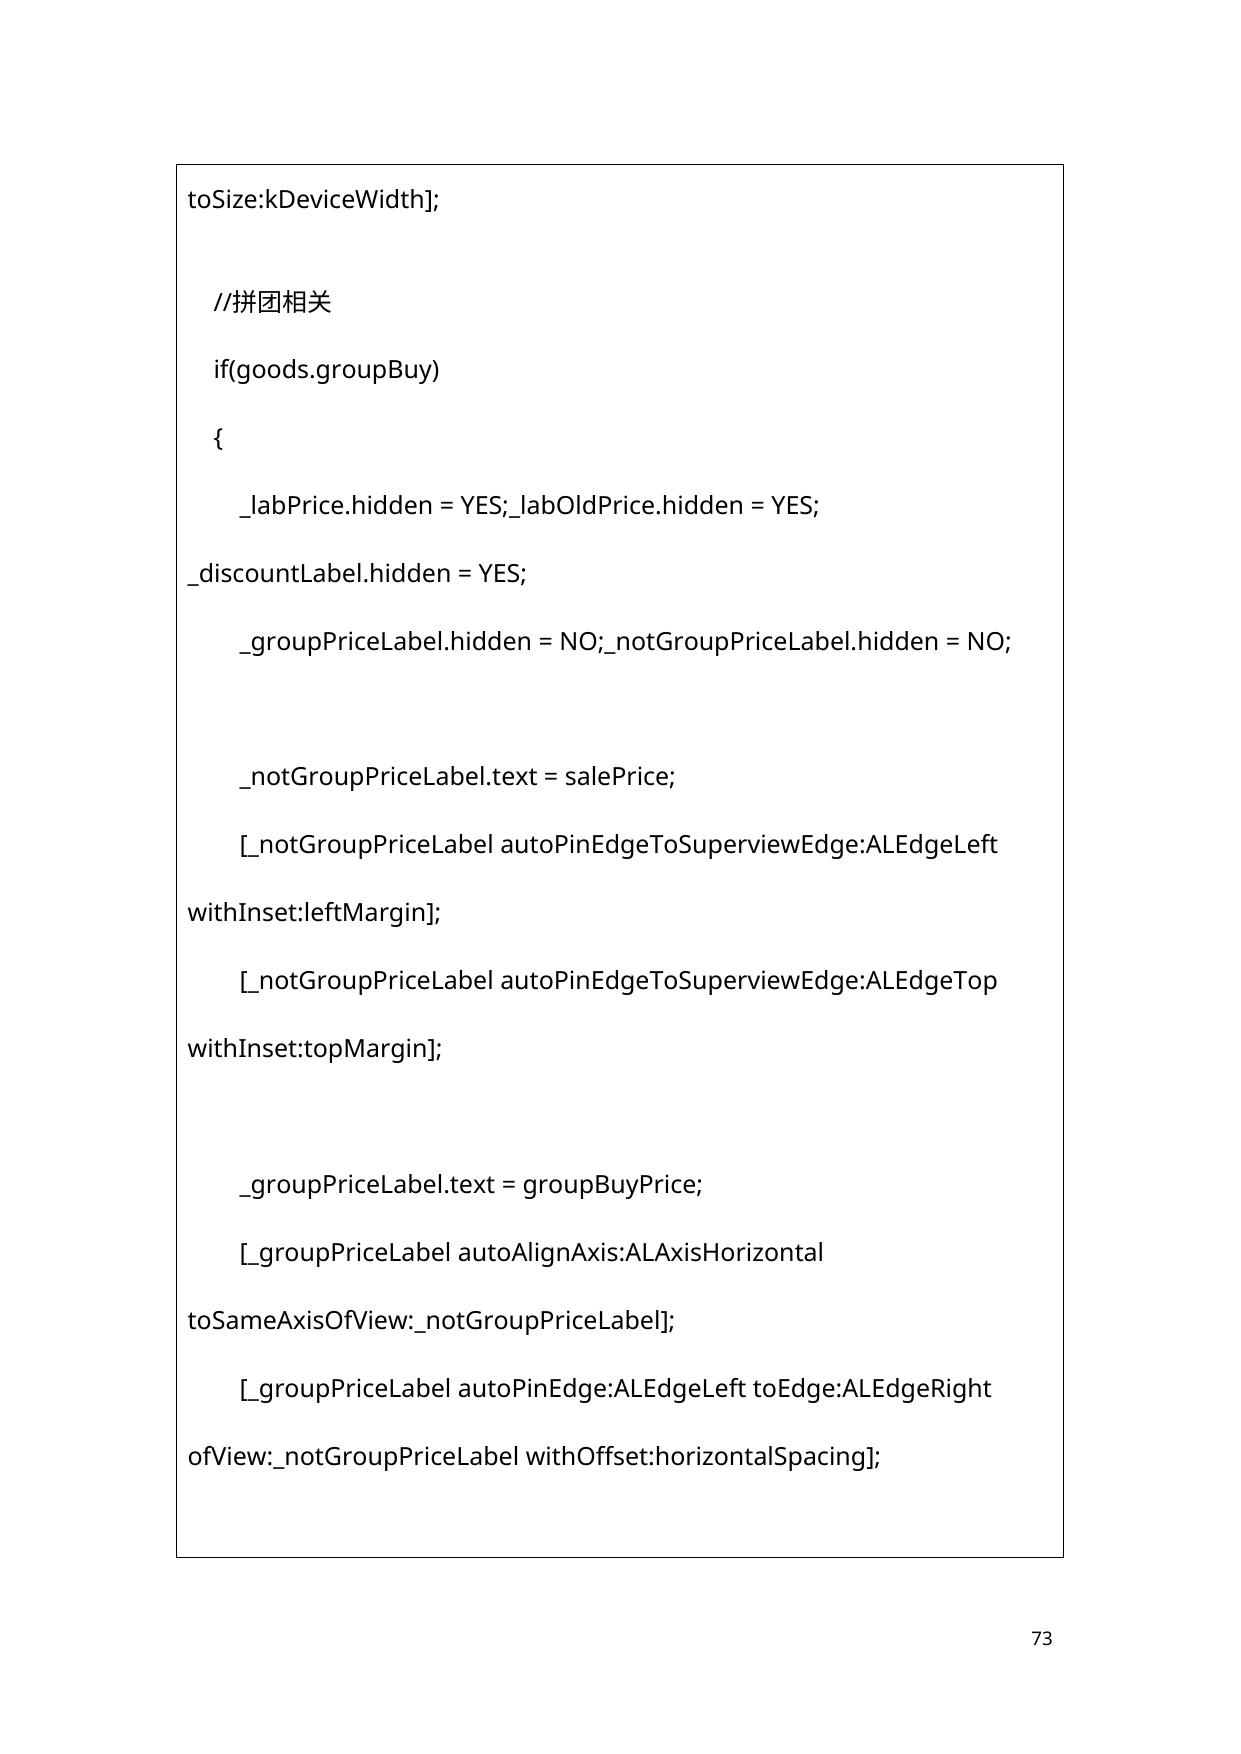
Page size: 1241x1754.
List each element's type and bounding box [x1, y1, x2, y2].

table_cell [177, 165, 1063, 1557]
